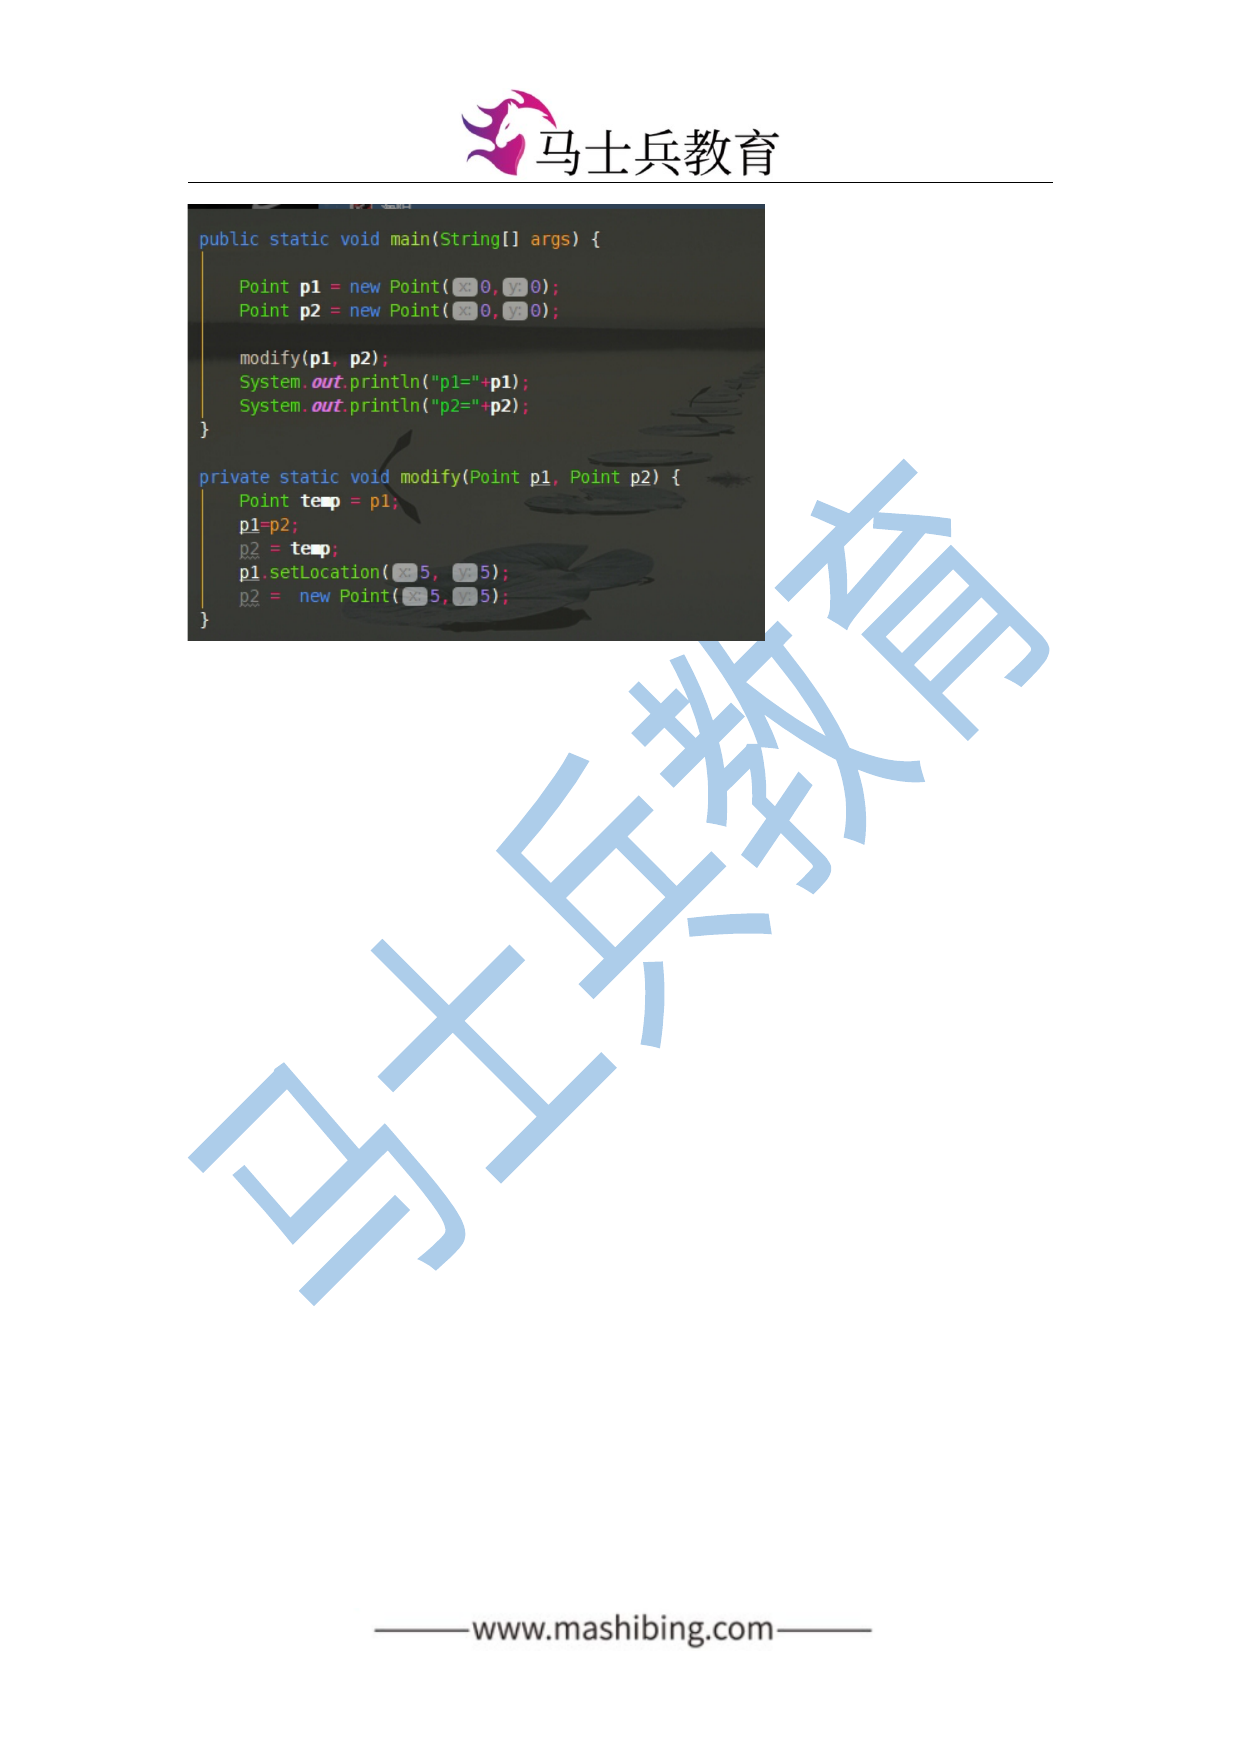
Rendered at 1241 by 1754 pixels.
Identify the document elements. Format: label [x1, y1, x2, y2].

picture [459, 88, 781, 180]
picture [353, 1608, 888, 1651]
picture [187, 204, 765, 641]
